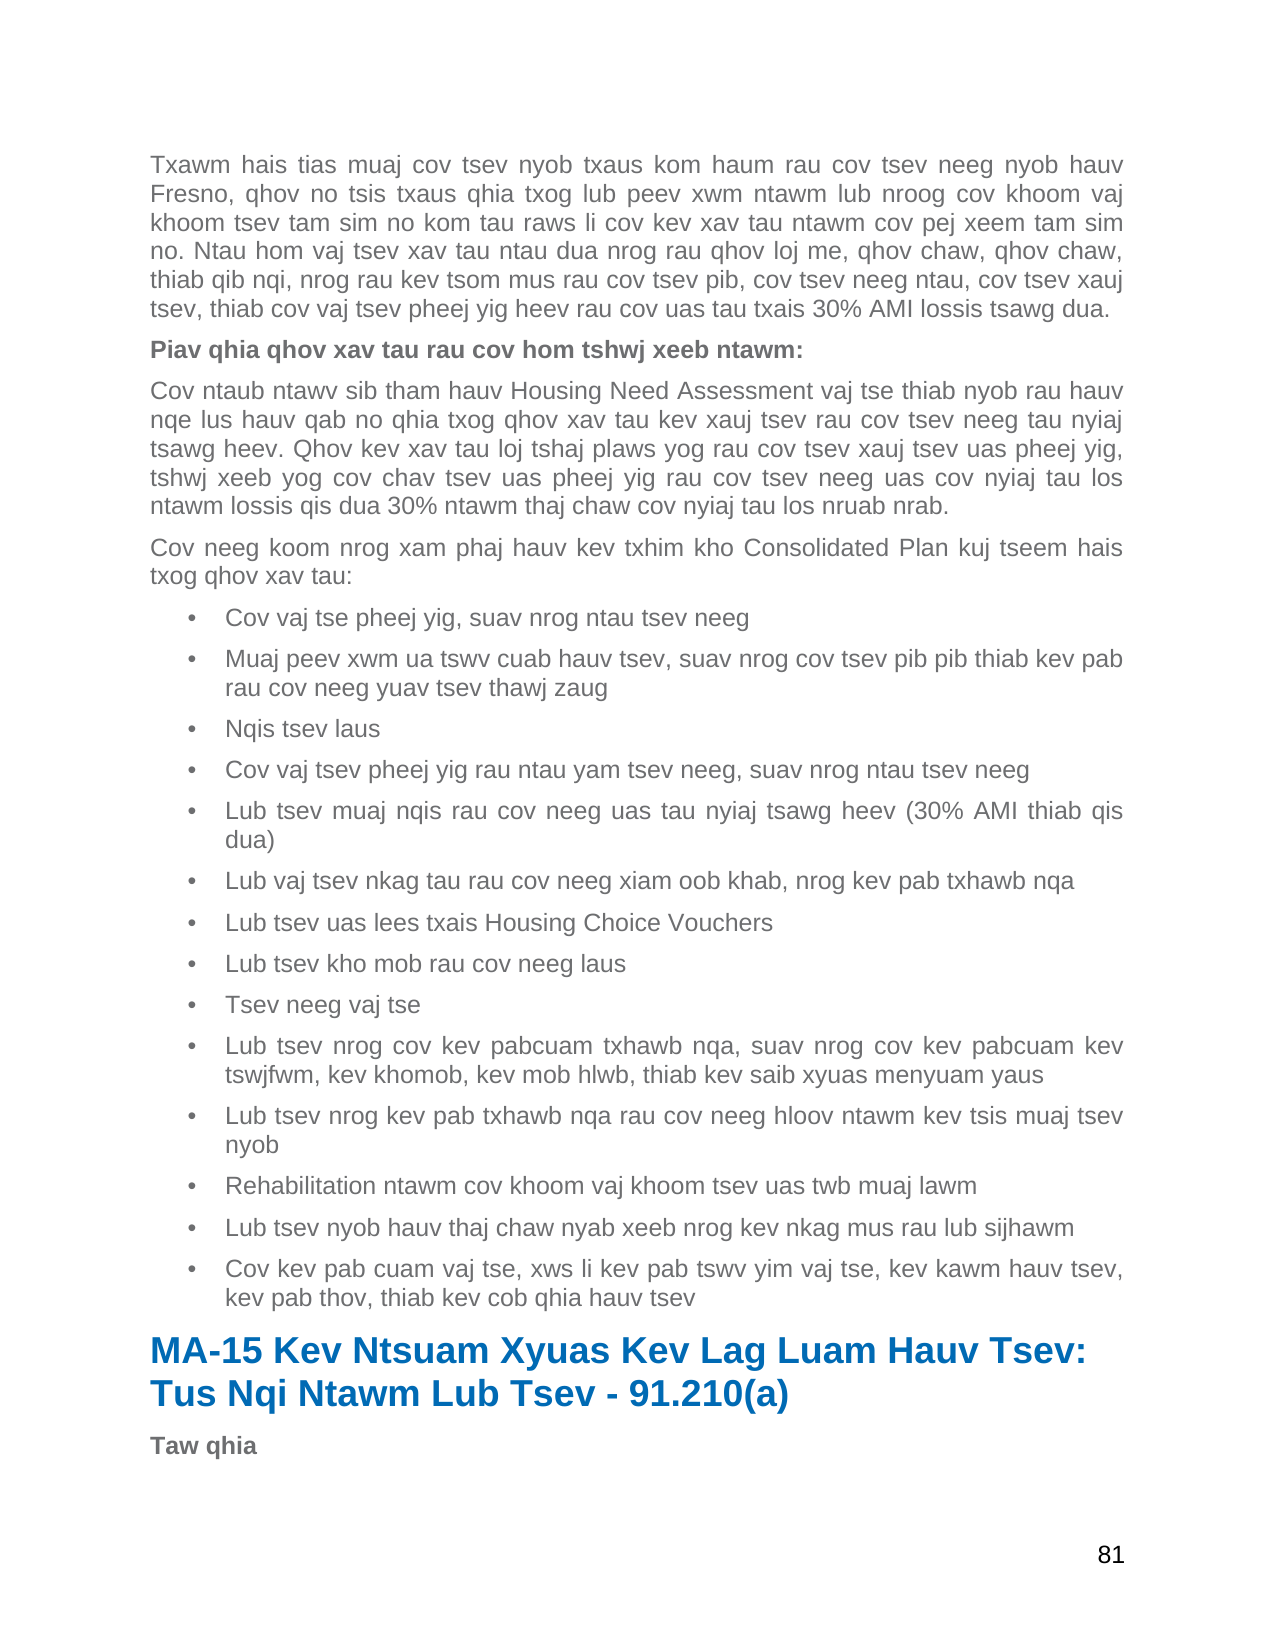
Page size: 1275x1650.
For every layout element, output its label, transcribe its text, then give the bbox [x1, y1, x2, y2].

text Cov ntaub ntawv sib tham hauv Housing Need Assessment vaj tse thiab nyob rau hauv nqe lus hauv qab no qhia txog qhov xav tau kev xauj tsev rau cov tsev neeg tau nyiaj tsawg heev. Qhov kev xav tau loj tshaj plaws yog rau cov tsev xauj tsev uas pheej yig, tshwj xeeb yog cov chav tsev uas pheej yig rau cov tsev neeg uas cov nyiaj tau los ntawm lossis qis dua 30% ntawm thaj chaw cov nyiaj tau los nruab nrab. [150, 376, 1125, 520]
list Lub tsev uas lees txais Housing Choice Vouchers [187, 907, 1125, 936]
text Piav qhia qhov xav tau rau cov hom tshwj xeeb ntawm: [150, 335, 1125, 364]
list Lub tsev nrog cov kev pabcuam txhawb nqa, suav nrog cov kev pabcuam kev tswjfwm, kev khomob, kev mob hlwb, thiab kev saib xyuas menyuam yaus [187, 1031, 1125, 1089]
list Muaj peev xwm ua tswv cuab hauv tsev, suav nrog cov tsev pib pib thiab kev pab rau cov neeg yuav tsev thawj zaug [187, 644, 1125, 701]
list Lub tsev nrog kev pab txhawb nqa rau cov neeg hloov ntawm kev tsis muaj tsev nyob [187, 1101, 1125, 1159]
text Cov neeg koom nrog xam phaj hauv kev txhim kho Consolidated Plan kuj tseem hais txog qhov xav tau: [150, 532, 1125, 590]
list Nqis tsev laus [187, 714, 1125, 742]
text Taw qhia [150, 1431, 1125, 1459]
list Lub tsev kho mob rau cov neeg laus [187, 949, 1125, 977]
list Cov kev pab cuam vaj tse, xws li kev pab tswv yim vaj tse, kev kawm hauv tsev, kev pab thov, thiab kev cob qhia hauv tsev [187, 1254, 1125, 1311]
list Lub tsev nyob hauv thaj chaw nyab xeeb nrog kev nkag mus rau lub sijhawm [187, 1212, 1125, 1241]
subtitle MA-15 Kev Ntsuam Xyuas Kev Lag Luam Hauv Tsev: Tus Nqi Ntawm Lub Tsev - 91.210(a) [150, 1328, 1125, 1414]
list Cov vaj tse pheej yig, suav nrog ntau tsev neeg [187, 602, 1125, 631]
text Txawm hais tias muaj cov tsev nyob txaus kom haum rau cov tsev neeg nyob hauv Fresno, qhov no tsis txaus qhia txog lub peev xwm ntawm lub nroog cov khoom vaj khoom tsev tam sim no kom tau raws li cov kev xav tau ntawm cov pej xeem tam sim no. Ntau hom vaj tsev xav tau ntau dua nrog rau qhov loj me, qhov chaw, qhov chaw, thiab qib nqi, nrog rau kev tsom mus rau cov tsev pib, cov tsev neeg ntau, cov tsev xauj tsev, thiab cov vaj tsev pheej yig heev rau cov uas tau txais 30% AMI lossis tsawg dua. [150, 150, 1125, 322]
list Tsev neeg vaj tse [187, 990, 1125, 1019]
list Lub tsev muaj nqis rau cov neeg uas tau nyiaj tsawg heev (30% AMI thiab qis dua) [187, 796, 1125, 854]
list Lub vaj tsev nkag tau rau cov neeg xiam oob khab, nrog kev pab txhawb nqa [187, 866, 1125, 895]
list Cov vaj tsev pheej yig rau ntau yam tsev neeg, suav nrog ntau tsev neeg [187, 755, 1125, 784]
list Rehabilitation ntawm cov khoom vaj khoom tsev uas twb muaj lawm [187, 1171, 1125, 1200]
